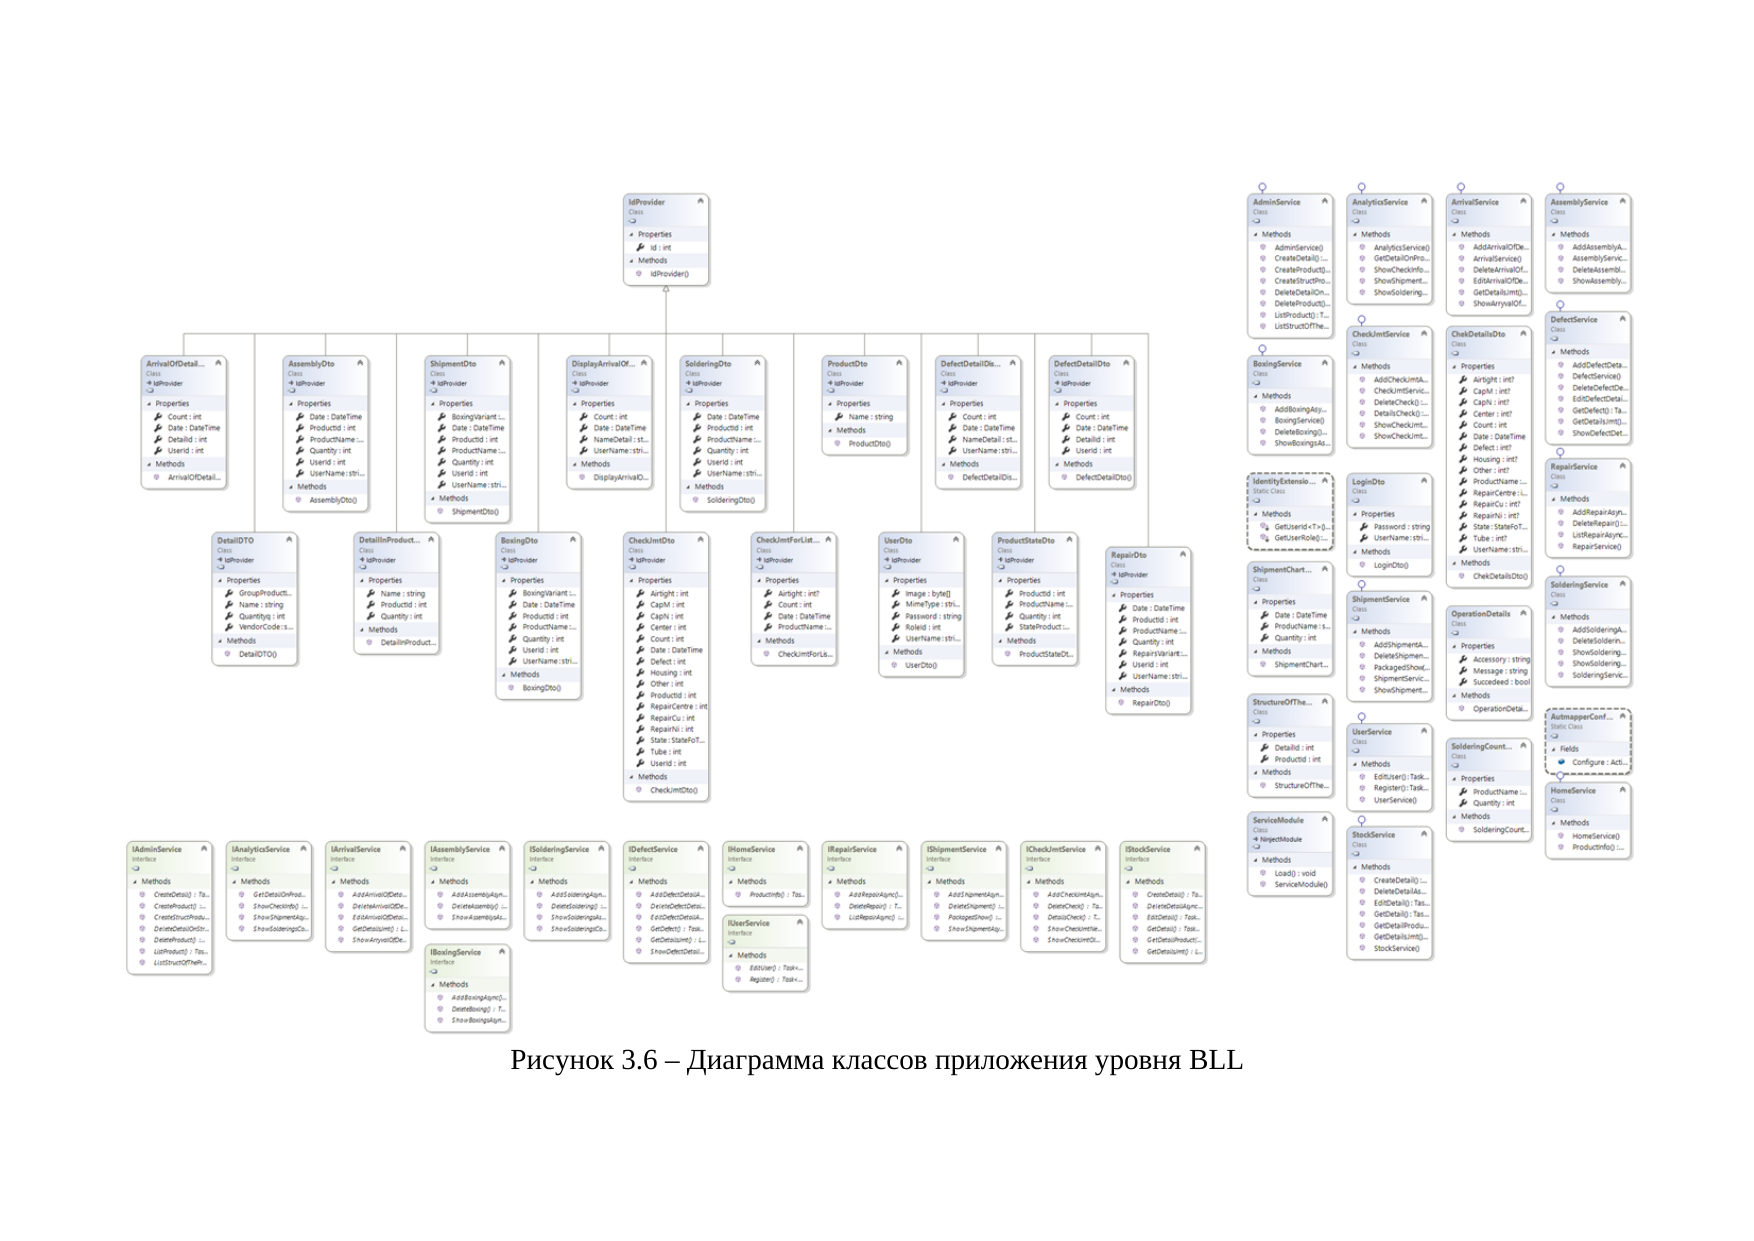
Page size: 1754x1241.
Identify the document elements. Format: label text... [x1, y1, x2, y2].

picture [121, 177, 1636, 1037]
